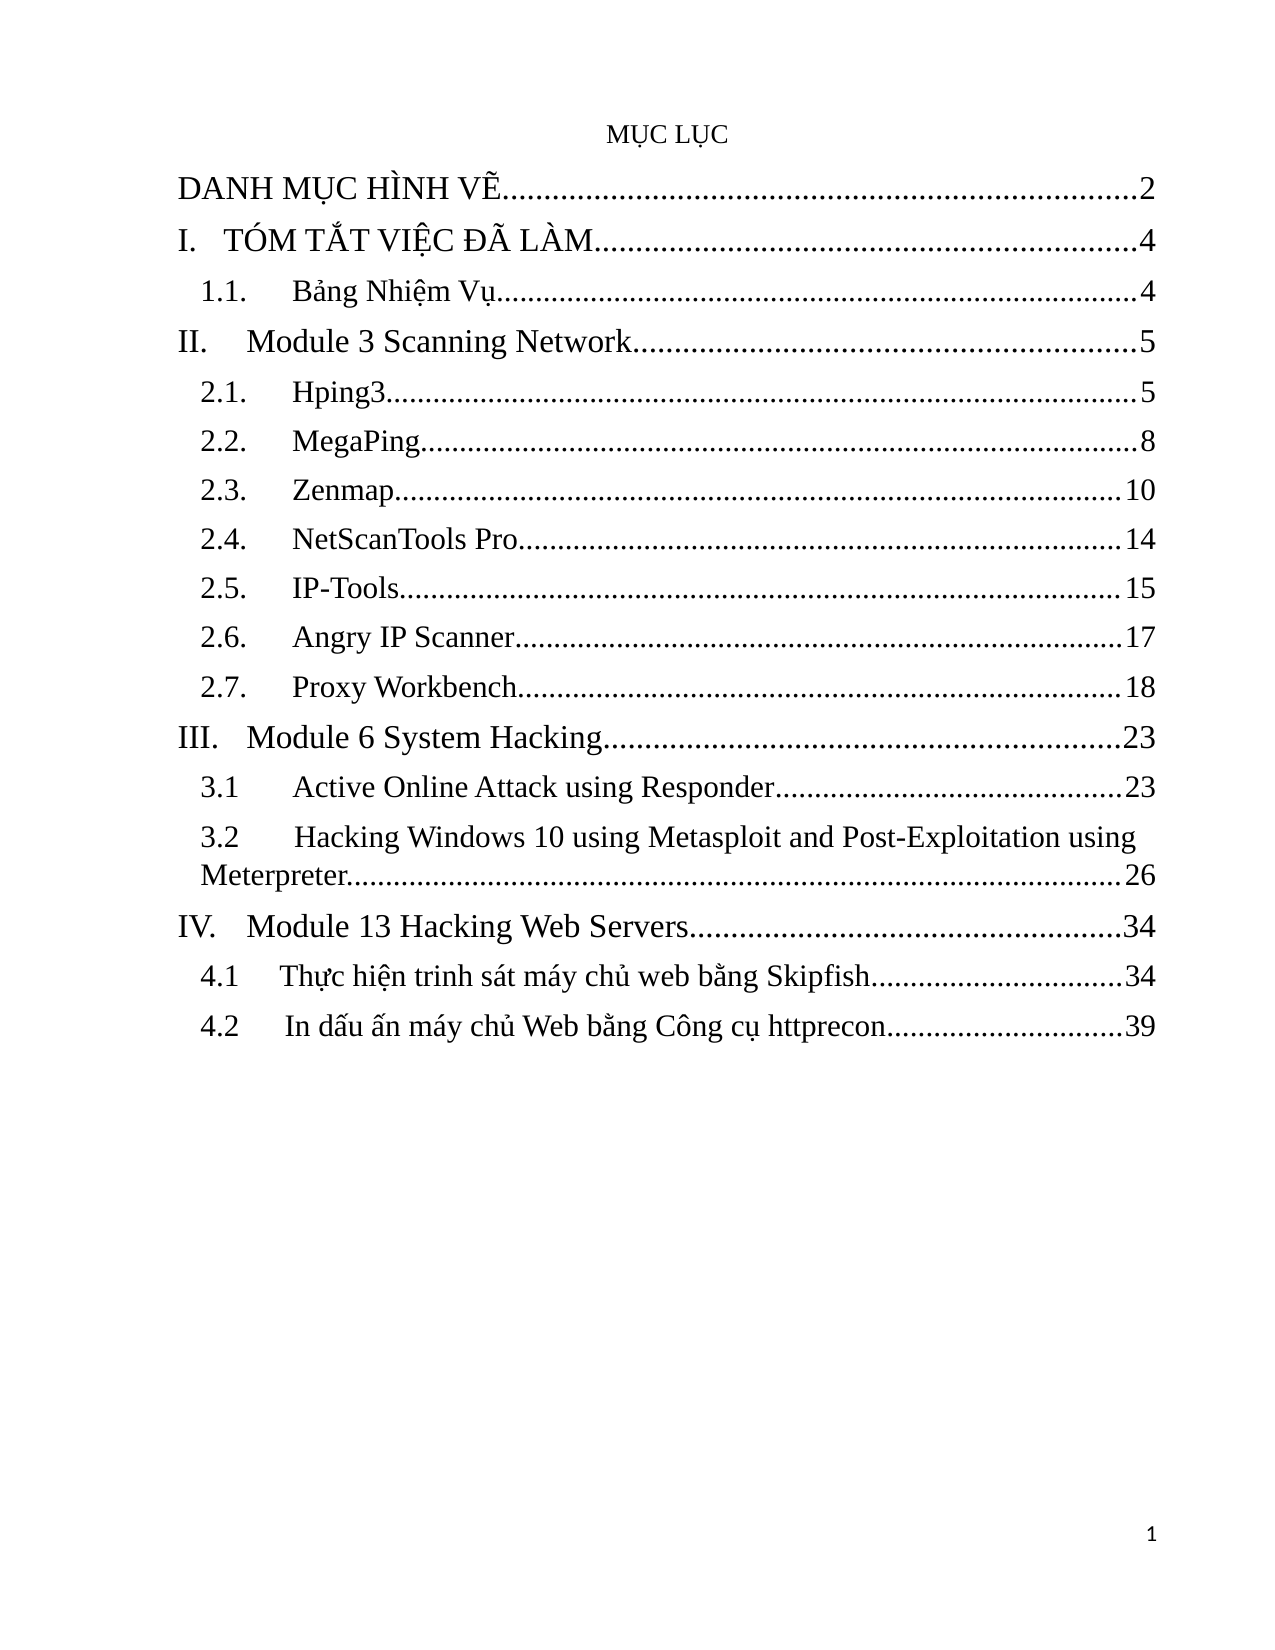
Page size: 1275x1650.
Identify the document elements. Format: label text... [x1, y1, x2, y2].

text 3.2 Hacking Windows 10 using Metasploit and Post-Exploitation using Meterpreter. 26 [200, 818, 1157, 893]
text 2.4. NetScanTools Pro 14 [200, 520, 1157, 556]
text IV. Module 13 Hacking Web Servers 34 [177, 906, 1157, 944]
text MỤC LỤC [177, 118, 1157, 149]
text 2.5. IP-Tools 15 [200, 569, 1157, 605]
text 2.3. Zenmap 10 [200, 471, 1157, 507]
text I. TÓM TẮT VIỆC ĐÃ LÀM 4 [177, 220, 1157, 258]
text 3.1 Active Online Attack using Responder 23 [200, 769, 1157, 805]
text III. Module 6 System Hacking 23 [177, 717, 1157, 755]
text 4.2 In dấu ấn máy chủ Web bằng Công cụ httprecon 39 [200, 1007, 1157, 1043]
text II. Module 3 Scanning Network 5 [177, 321, 1157, 359]
text 2.6. Angry IP Scanner 17 [200, 619, 1157, 654]
text DANH MỤC HÌNH VẼ 2 [177, 168, 1157, 207]
text 1.1. Bảng Nhiệm Vụ 4 [200, 272, 1157, 308]
text 2.2. MegaPing 8 [200, 422, 1157, 458]
text 2.7. Proxy Workbench 18 [200, 668, 1157, 704]
text 2.1. Hping3 5 [200, 373, 1157, 409]
text 4.1 Thực hiện trinh sát máy chủ web bằng Skipfish 34 [200, 958, 1157, 993]
